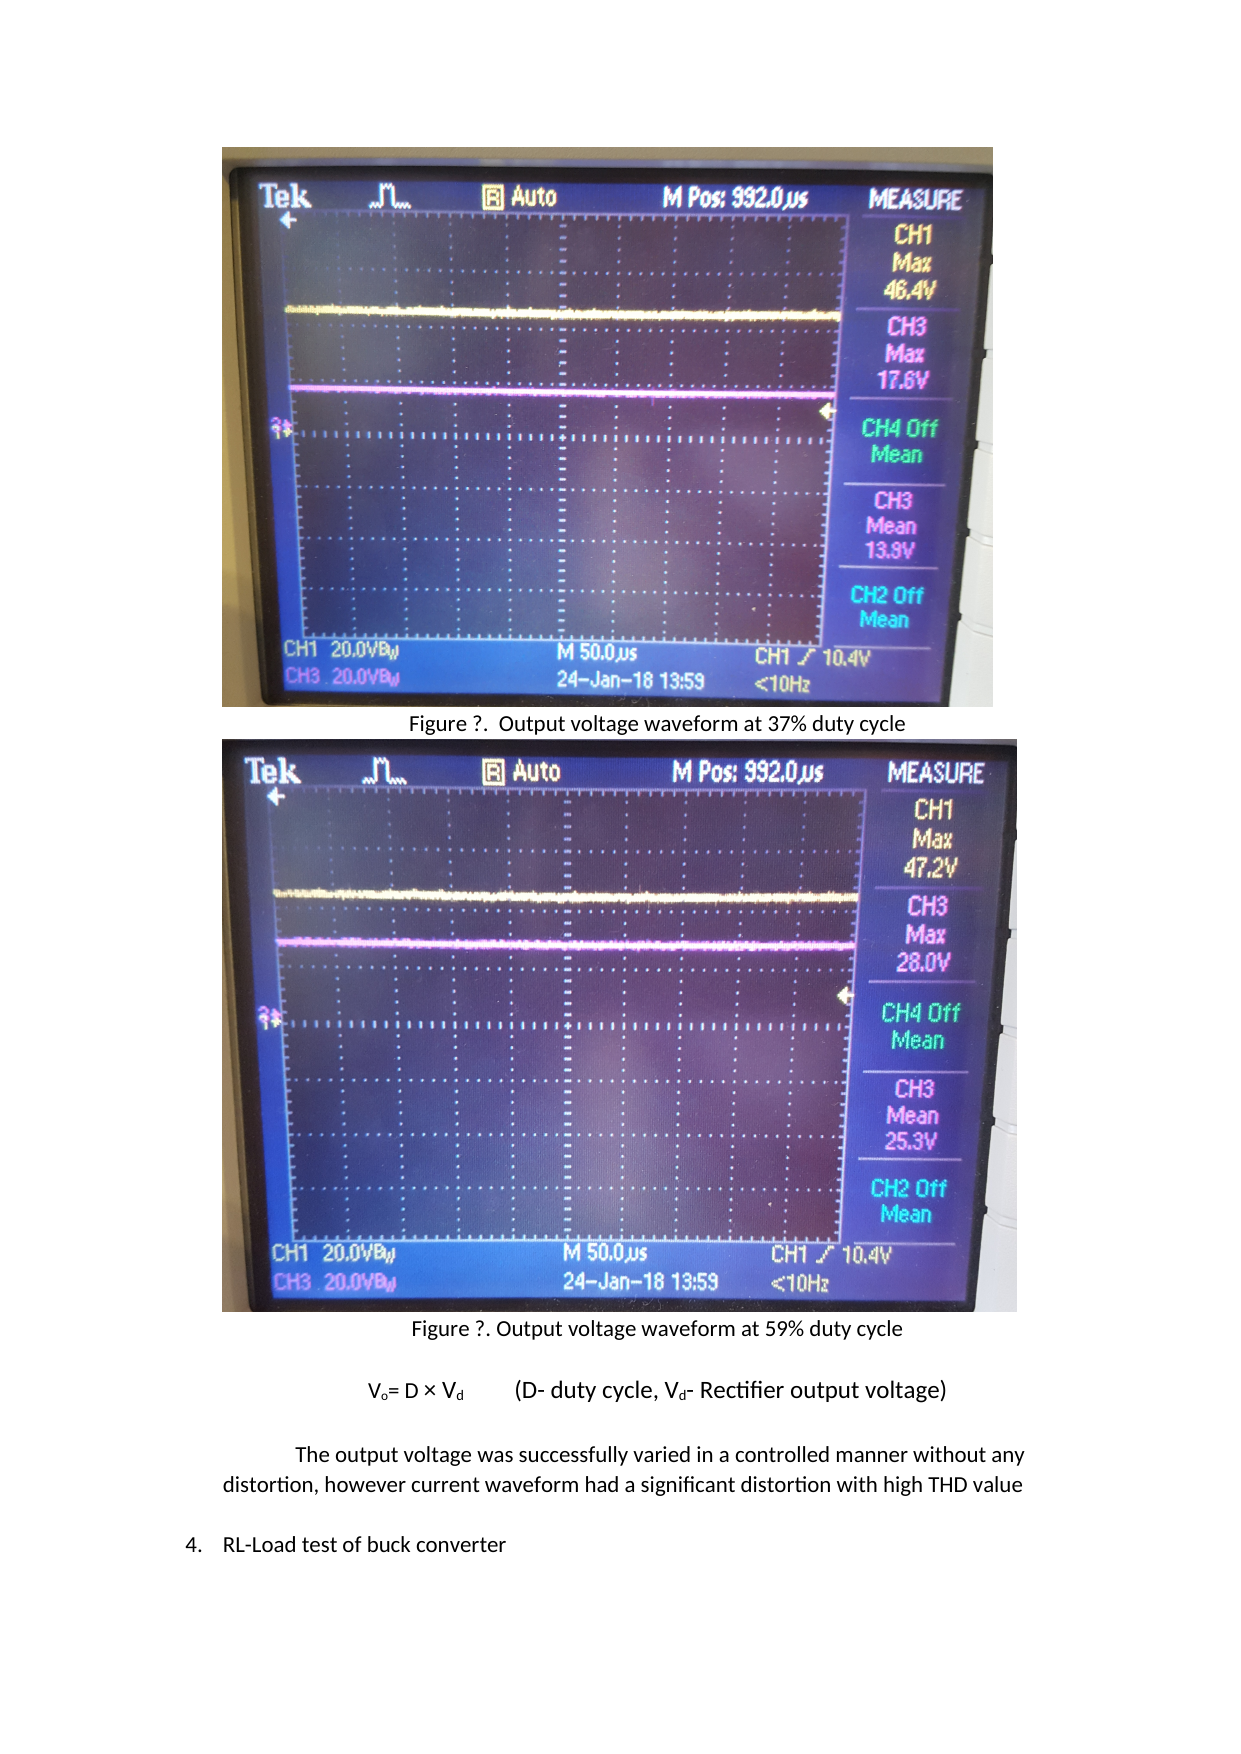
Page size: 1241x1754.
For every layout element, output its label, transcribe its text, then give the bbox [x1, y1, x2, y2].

picture [222, 739, 1017, 1312]
list The output voltage was successfully varied in a controlled manner without any distortion, however current waveform had a significant distortion with high THD value [223, 1440, 1093, 1498]
list RL-Load test of buck converter [185, 1531, 1093, 1558]
list Vo= D × Vd (D- duty cycle, Vd- Rectifier output voltage) [223, 1374, 1093, 1404]
picture [222, 147, 993, 707]
list Figure ?. Output voltage waveform at 59% duty cycle [223, 1314, 1093, 1342]
list Figure ?. Output voltage waveform at 37% duty cycle [223, 709, 1093, 737]
